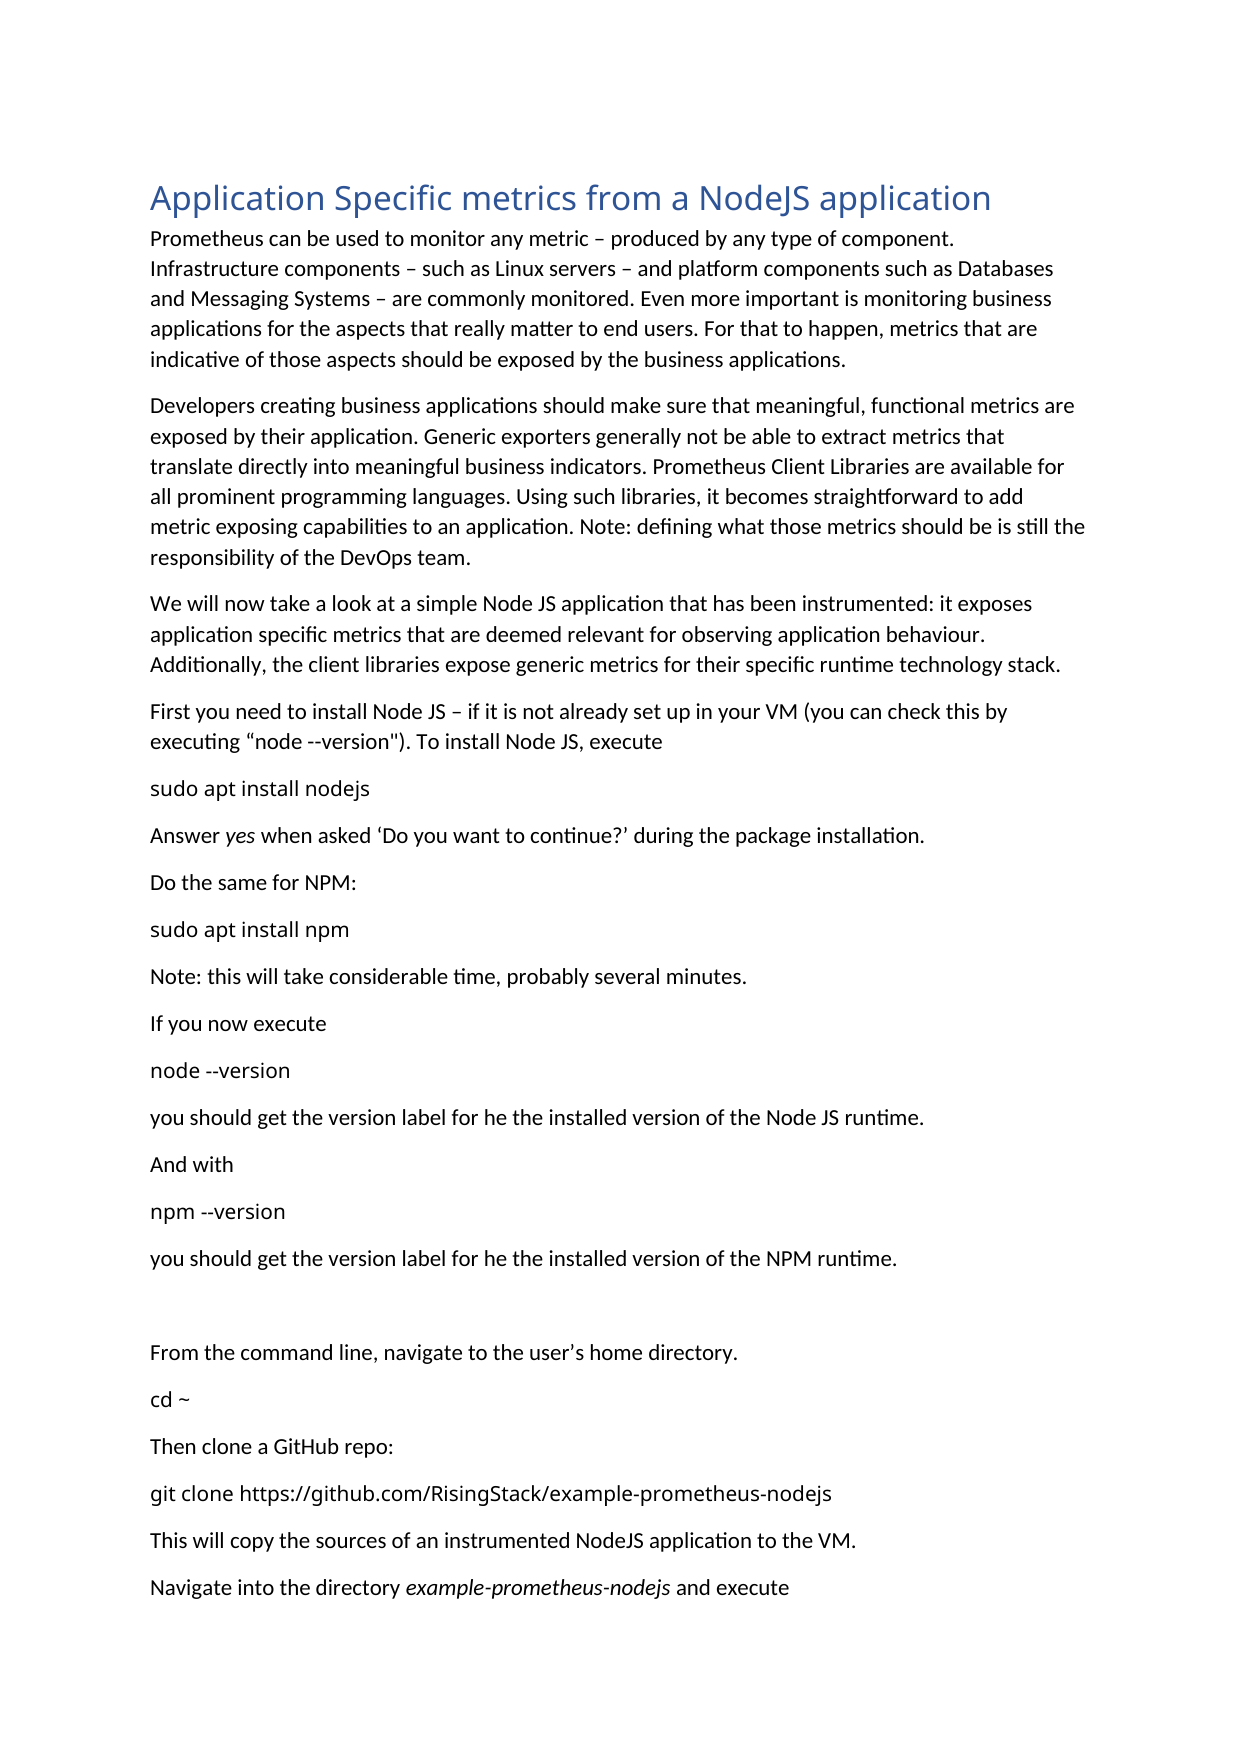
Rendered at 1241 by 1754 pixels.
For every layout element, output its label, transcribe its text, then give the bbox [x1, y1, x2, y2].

text From the command line, navigate to the user’s home directory. [150, 1338, 1090, 1366]
text Then clone a GitHub repo: [150, 1432, 1090, 1460]
text you should get the version label for he the installed version of the Node JS runtime. [150, 1103, 1090, 1131]
text And with [150, 1150, 1090, 1178]
text If you now execute [150, 1009, 1090, 1037]
text We will now take a look at a simple Node JS application that has been instrumented: it exposes application specific metrics that are deemed relevant for observing application behaviour. Additionally, the client libraries expose generic metrics for their specific runtime technology stack. [150, 589, 1090, 678]
text npm --version [150, 1197, 1090, 1226]
subtitle Application Specific metrics from a NodeJS application [150, 175, 1090, 220]
text sudo apt install nodejs [150, 774, 1090, 802]
text First you need to install Node JS – if it is not already set up in your VM (you can check this by executing “node --version"). To install Node JS, execute [150, 697, 1090, 755]
text Navigate into the directory example-prometheus-nodejs and execute [150, 1573, 1090, 1601]
text Prometheus can be used to monitor any metric – produced by any type of component. Infrastructure components – such as Linux servers – and platform components such as Databases and Messaging Systems – are commonly monitored. Even more important is monitoring business applications for the aspects that really matter to end users. For that to happen, metrics that are indicative of those aspects should be exposed by the business applications. [150, 224, 1090, 373]
text Answer yes when asked ‘Do you want to continue?’ during the package installation. [150, 821, 1090, 849]
text sudo apt install npm [150, 915, 1090, 943]
text Developers creating business applications should make sure that meaningful, functional metrics are exposed by their application. Generic exporters generally not be able to extract metrics that translate directly into meaningful business indicators. Prometheus Client Libraries are available for all prominent programming languages. Using such libraries, it becomes straightforward to add metric exposing capabilities to an application. Note: defining what those metrics should be is still the responsibility of the DevOps team. [150, 392, 1090, 571]
text node --version [150, 1056, 1090, 1084]
text Do the same for NPM: [150, 868, 1090, 896]
text you should get the version label for he the installed version of the NPM runtime. [150, 1244, 1090, 1272]
text cd ~ [150, 1385, 1090, 1413]
text This will copy the sources of an instrumented NodeJS application to the VM. [150, 1526, 1090, 1554]
text git clone https://github.com/RisingStack/example-prometheus-nodejs [150, 1479, 1090, 1508]
text Note: this will take considerable time, probably several minutes. [150, 962, 1090, 990]
